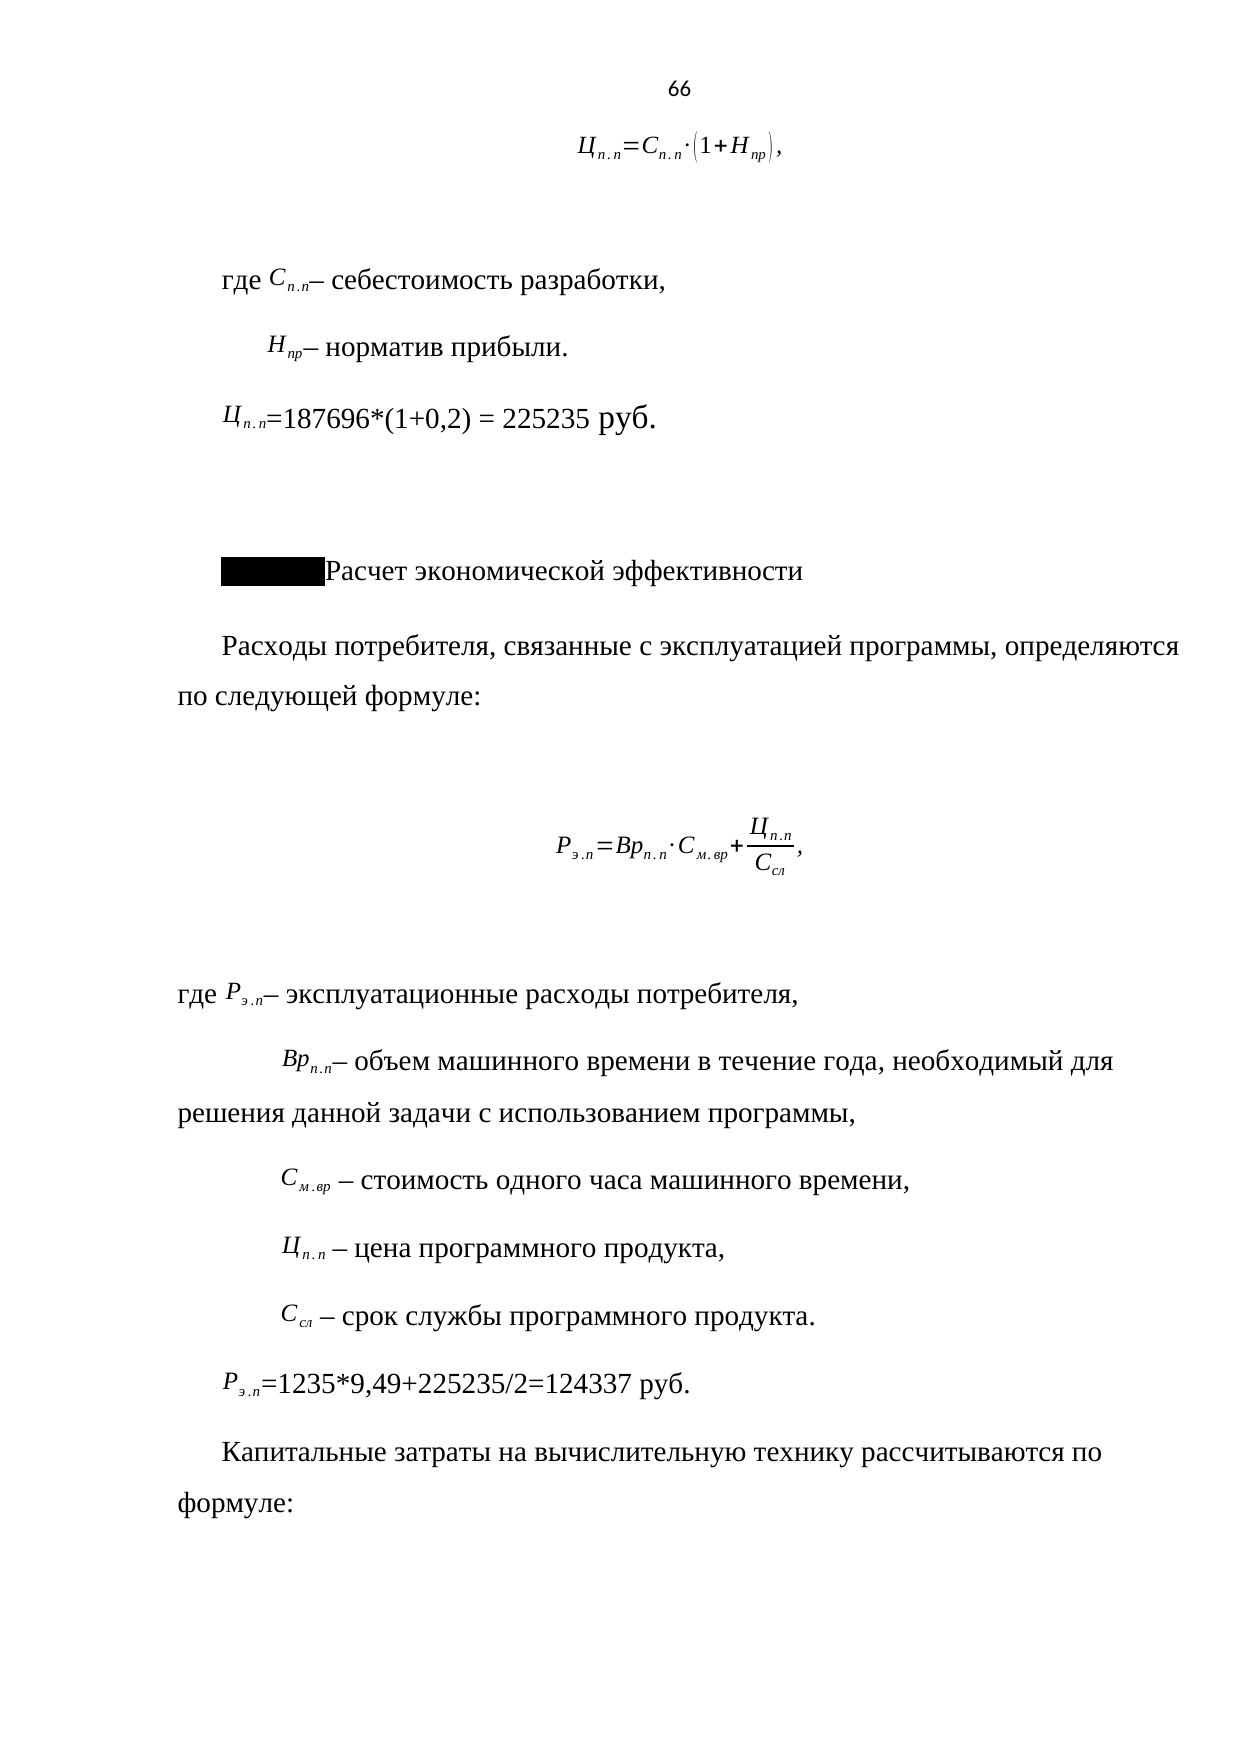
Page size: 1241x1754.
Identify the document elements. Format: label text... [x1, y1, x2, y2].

text – объем машинного времени в течение года, необходимый для решения данной задачи с использованием программы, [177, 1043, 1181, 1128]
text – срок службы программного продукта. [177, 1298, 1181, 1333]
text – стоимость одного часа машинного времени, [177, 1162, 1181, 1197]
text Капитальные затраты на вычислительную технику рассчитываются по формуле: [177, 1434, 1181, 1518]
text =1235*9,49+225235/2=124337 руб. [177, 1366, 1181, 1401]
subtitle Расчет экономической эффективности [177, 553, 1181, 586]
text Расходы потребителя, связанные с эксплуатацией программы, определяются по следующей формуле: [177, 628, 1181, 712]
text =187696*(1+0,2) = 225235 руб. [177, 397, 1181, 436]
text – норматив прибыли. [222, 329, 1181, 364]
text где – себестоимость разработки, [177, 262, 1181, 296]
text где – эксплуатационные расходы потребителя, [177, 976, 1181, 1010]
text – цена программного продукта, [177, 1230, 1181, 1265]
